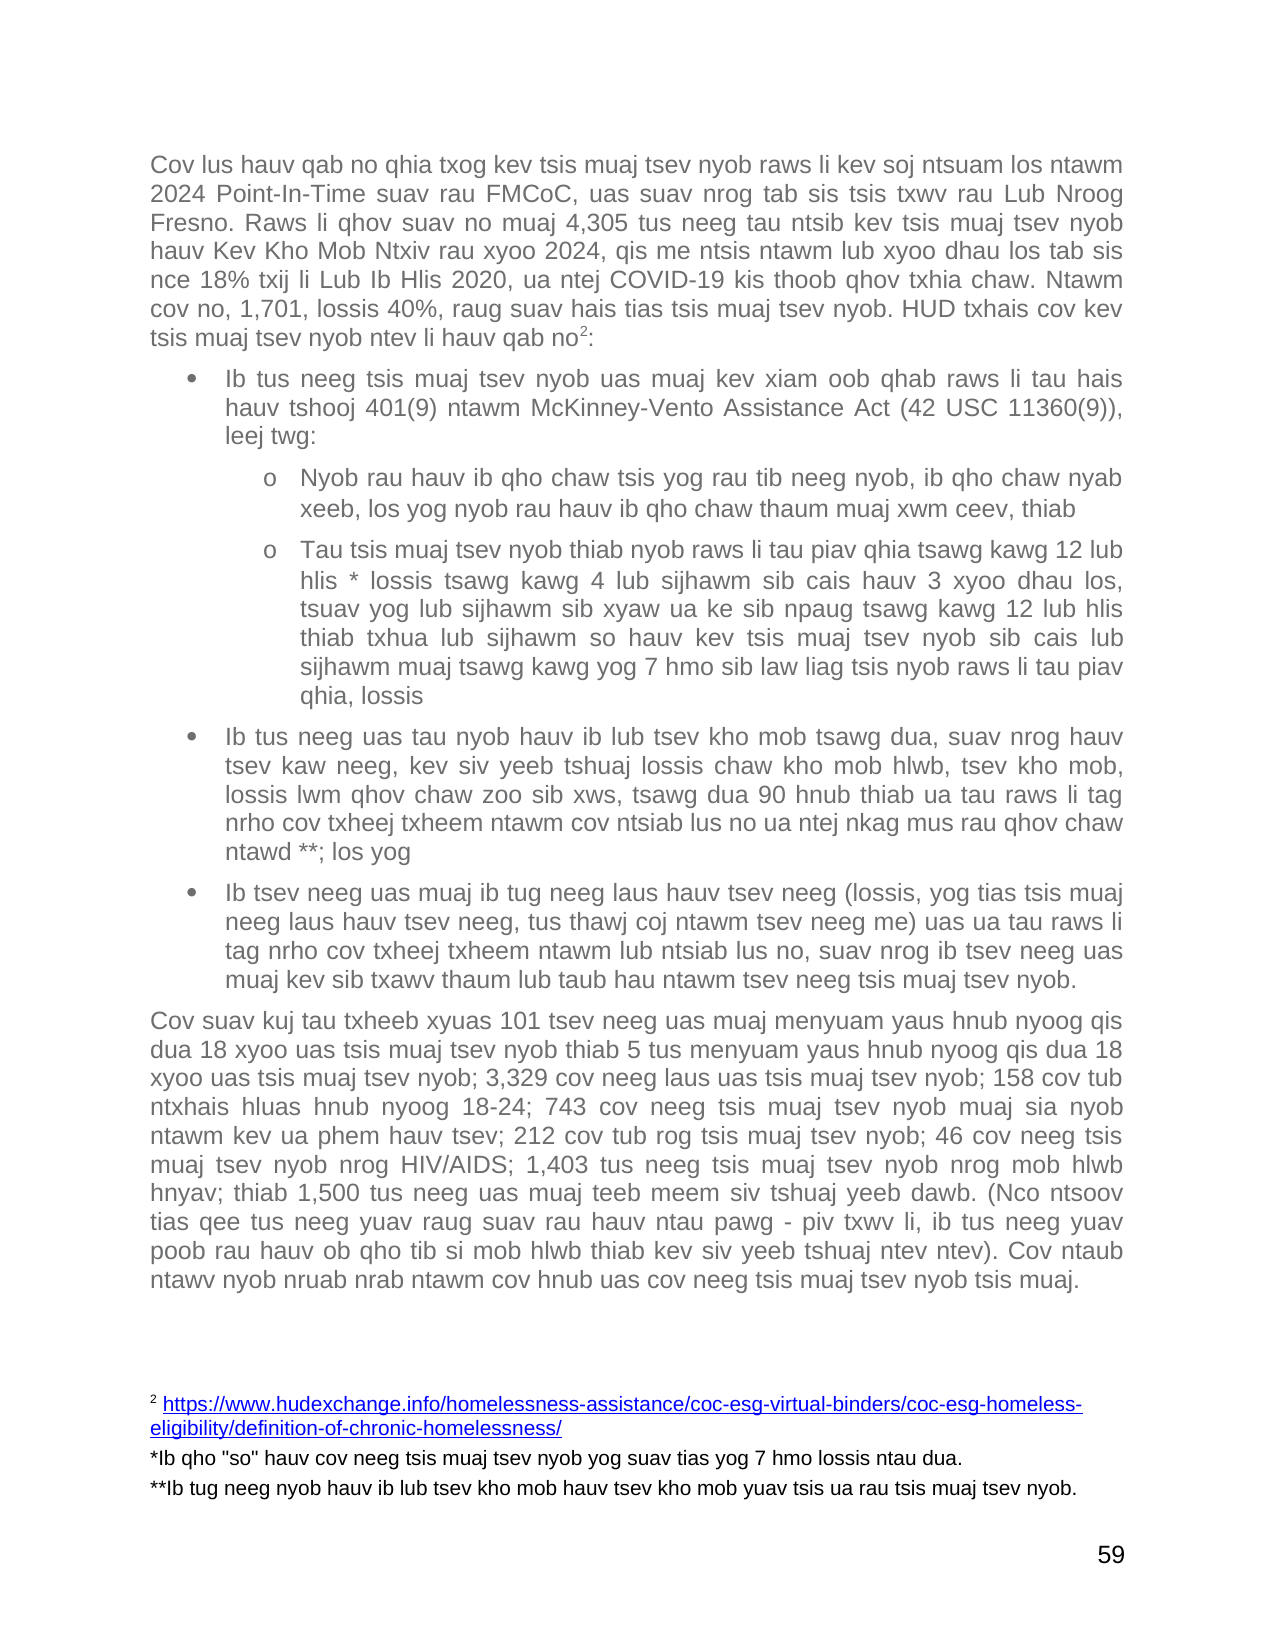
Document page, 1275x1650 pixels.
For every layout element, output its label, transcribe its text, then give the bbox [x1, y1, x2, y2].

list Ib tus neeg uas tau nyob hauv ib lub tsev kho mob tsawg dua, suav nrog hauv tsev kaw neeg, kev siv yeeb tshuaj lossis chaw kho mob hlwb, tsev kho mob, lossis lwm qhov chaw zoo sib xws, tsawg dua 90 hnub thiab ua tau raws li tag nrho cov txheej txheem ntawm cov ntsiab lus no ua ntej nkag mus rau qhov chaw ntawd **; los yog [187, 722, 1125, 866]
text Cov lus hauv qab no qhia txog kev tsis muaj tsev nyob raws li kev soj ntsuam los ntawm 2024 Point-In-Time suav rau FMCoC, uas suav nrog tab sis tsis txwv rau Lub Nroog Fresno. Raws li qhov suav no muaj 4,305 tus neeg tau ntsib kev tsis muaj tsev nyob hauv Kev Kho Mob Ntxiv rau xyoo 2024, qis me ntsis ntawm lub xyoo dhau los tab sis nce 18% txij li Lub Ib Hlis 2020, ua ntej COVID-19 kis thoob qhov txhia chaw. Ntawm cov no, 1,701, lossis 40%, raug suav hais tias tsis muaj tsev nyob. HUD txhais cov kev tsis muaj tsev nyob ntev li hauv qab no: [150, 150, 1125, 351]
list Tau tsis muaj tsev nyob thiab nyob raws li tau piav qhia tsawg kawg 12 lub hlis * lossis tsawg kawg 4 lub sijhawm sib cais hauv 3 xyoo dhau los, tsuav yog lub sijhawm sib xyaw ua ke sib npaug tsawg kawg 12 lub hlis thiab txhua lub sijhawm so hauv kev tsis muaj tsev nyob sib cais lub sijhawm muaj tsawg kawg yog 7 hmo sib law liag tsis nyob raws li tau piav qhia, lossis [262, 535, 1125, 709]
list Nyob rau hauv ib qho chaw tsis yog rau tib neeg nyob, ib qho chaw nyab xeeb, los yog nyob rau hauv ib qho chaw thaum muaj xwm ceev, thiab [262, 463, 1125, 522]
list Ib tus neeg tsis muaj tsev nyob uas muaj kev xiam oob qhab raws li tau hais hauv tshooj 401(9) ntawm McKinney-Vento Assistance Act (42 USC 11360(9)), leej twg: [187, 364, 1125, 450]
text Cov suav kuj tau txheeb xyuas 101 tsev neeg uas muaj menyuam yaus hnub nyoog qis dua 18 xyoo uas tsis muaj tsev nyob thiab 5 tus menyuam yaus hnub nyoog qis dua 18 xyoo uas tsis muaj tsev nyob; 3,329 cov neeg laus uas tsis muaj tsev nyob; 158 cov tub ntxhais hluas hnub nyoog 18-24; 743 cov neeg tsis muaj tsev nyob muaj sia nyob ntawm kev ua phem hauv tsev; 212 cov tub rog tsis muaj tsev nyob; 46 cov neeg tsis muaj tsev nyob nrog HIV/AIDS; 1,403 tus neeg tsis muaj tsev nyob nrog mob hlwb hnyav; thiab 1,500 tus neeg uas muaj teeb meem siv tshuaj yeeb dawb. (Nco ntsoov tias qee tus neeg yuav raug suav rau hauv ntau pawg - piv txwv li, ib tus neeg yuav poob rau hauv ob qho tib si mob hlwb thiab kev siv yeeb tshuaj ntev ntev). Cov ntaub ntawv nyob nruab nrab ntawm cov hnub uas cov neeg tsis muaj tsev nyob tsis muaj. [150, 1006, 1125, 1293]
list Ib tsev neeg uas muaj ib tug neeg laus hauv tsev neeg (lossis, yog tias tsis muaj neeg laus hauv tsev neeg, tus thawj coj ntawm tsev neeg me) uas ua tau raws li tag nrho cov txheej txheem ntawm lub ntsiab lus no, suav nrog ib tsev neeg uas muaj kev sib txawv thaum lub taub hau ntawm tsev neeg tsis muaj tsev nyob. [187, 878, 1125, 993]
